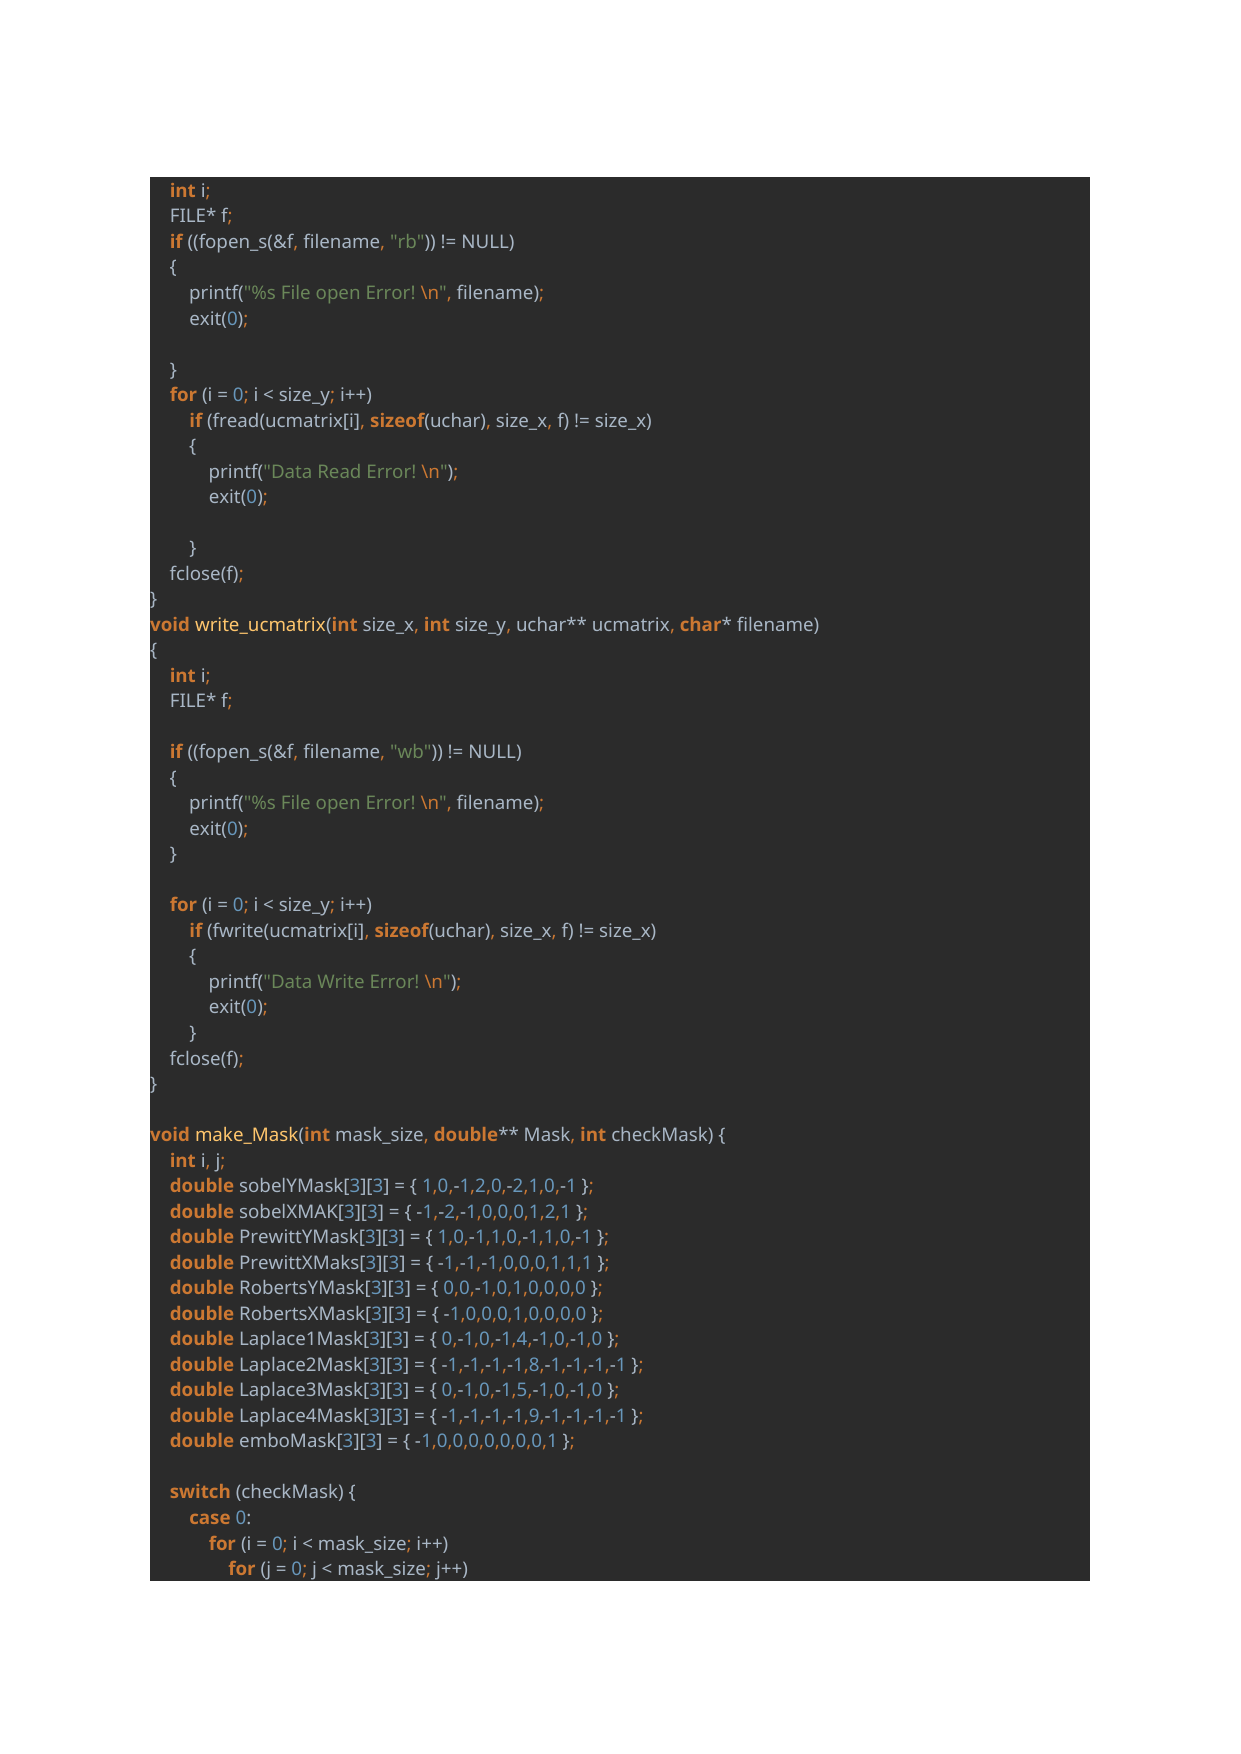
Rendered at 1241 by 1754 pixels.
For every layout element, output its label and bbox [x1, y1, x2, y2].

text [150, 177, 1090, 1581]
